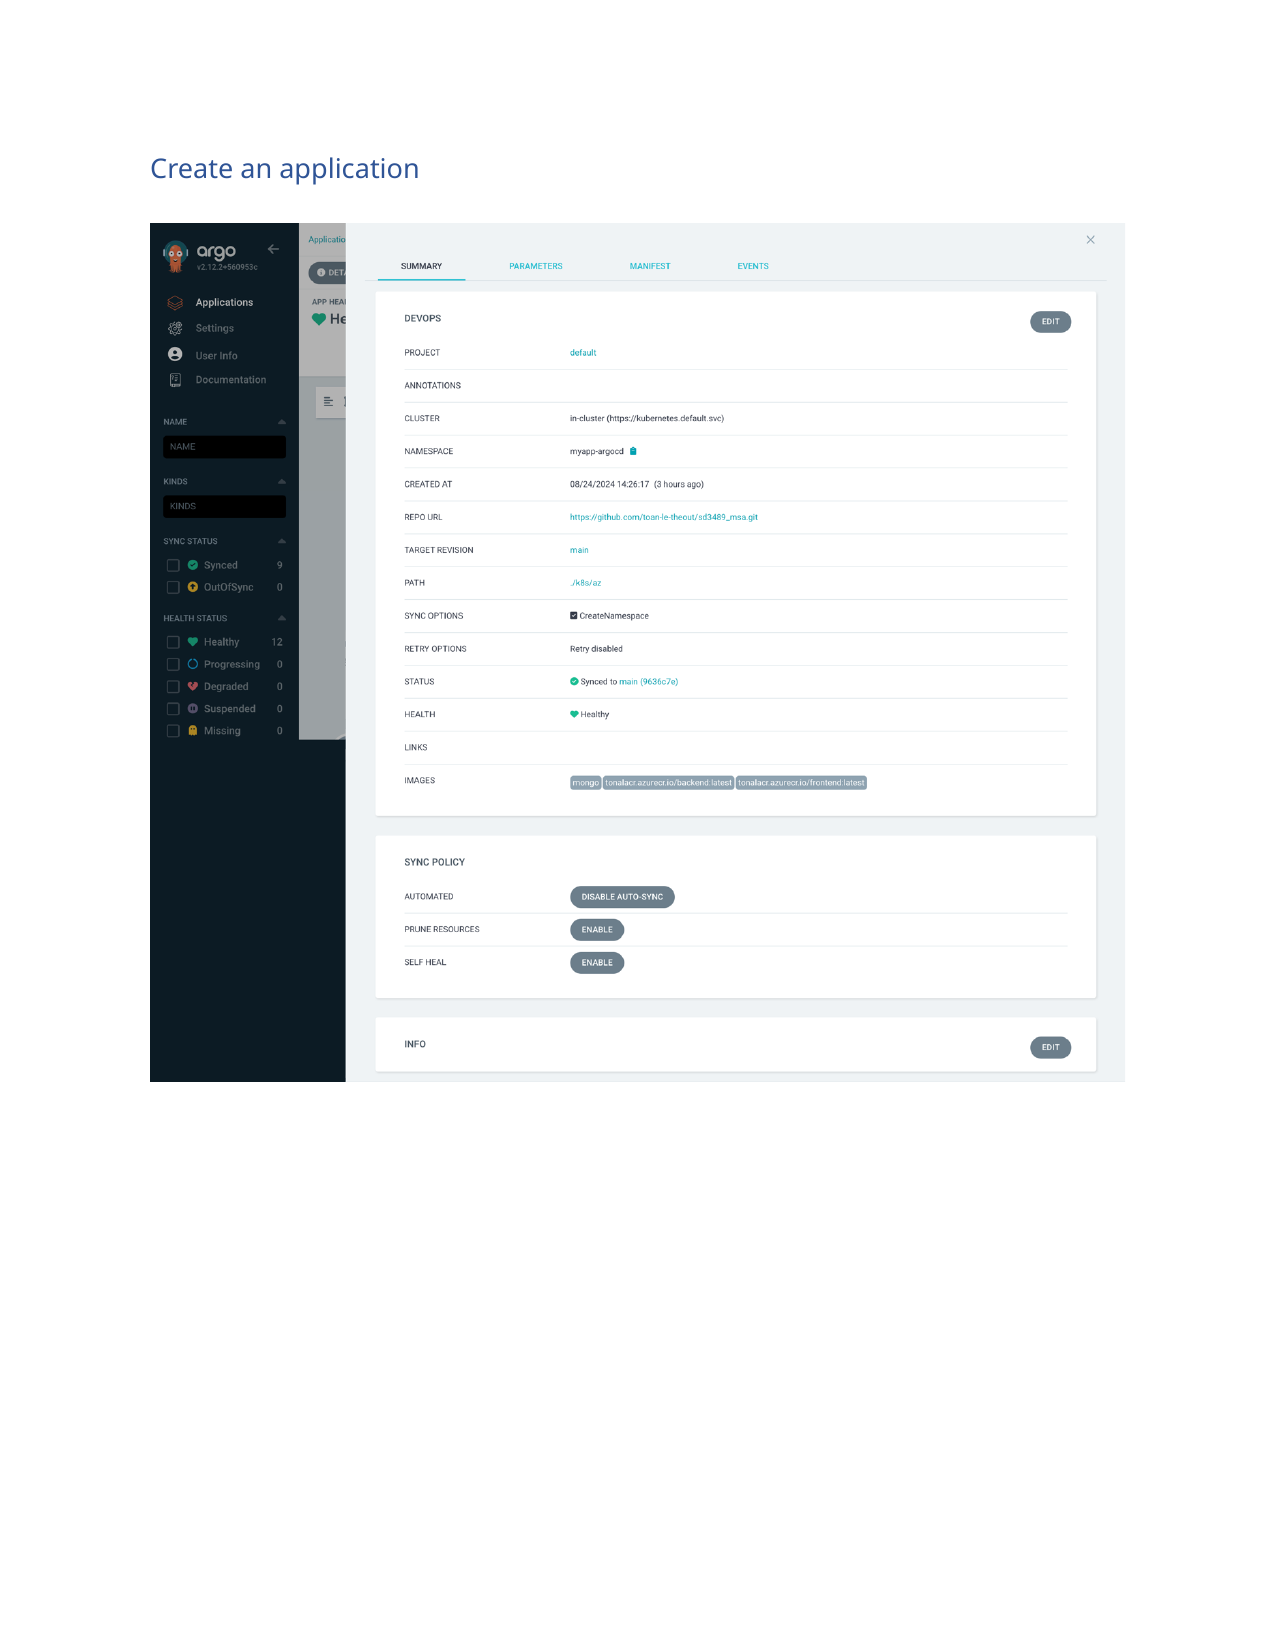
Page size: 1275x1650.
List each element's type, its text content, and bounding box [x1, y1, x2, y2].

picture [150, 223, 1125, 1082]
subtitle Create an application [150, 150, 1125, 223]
